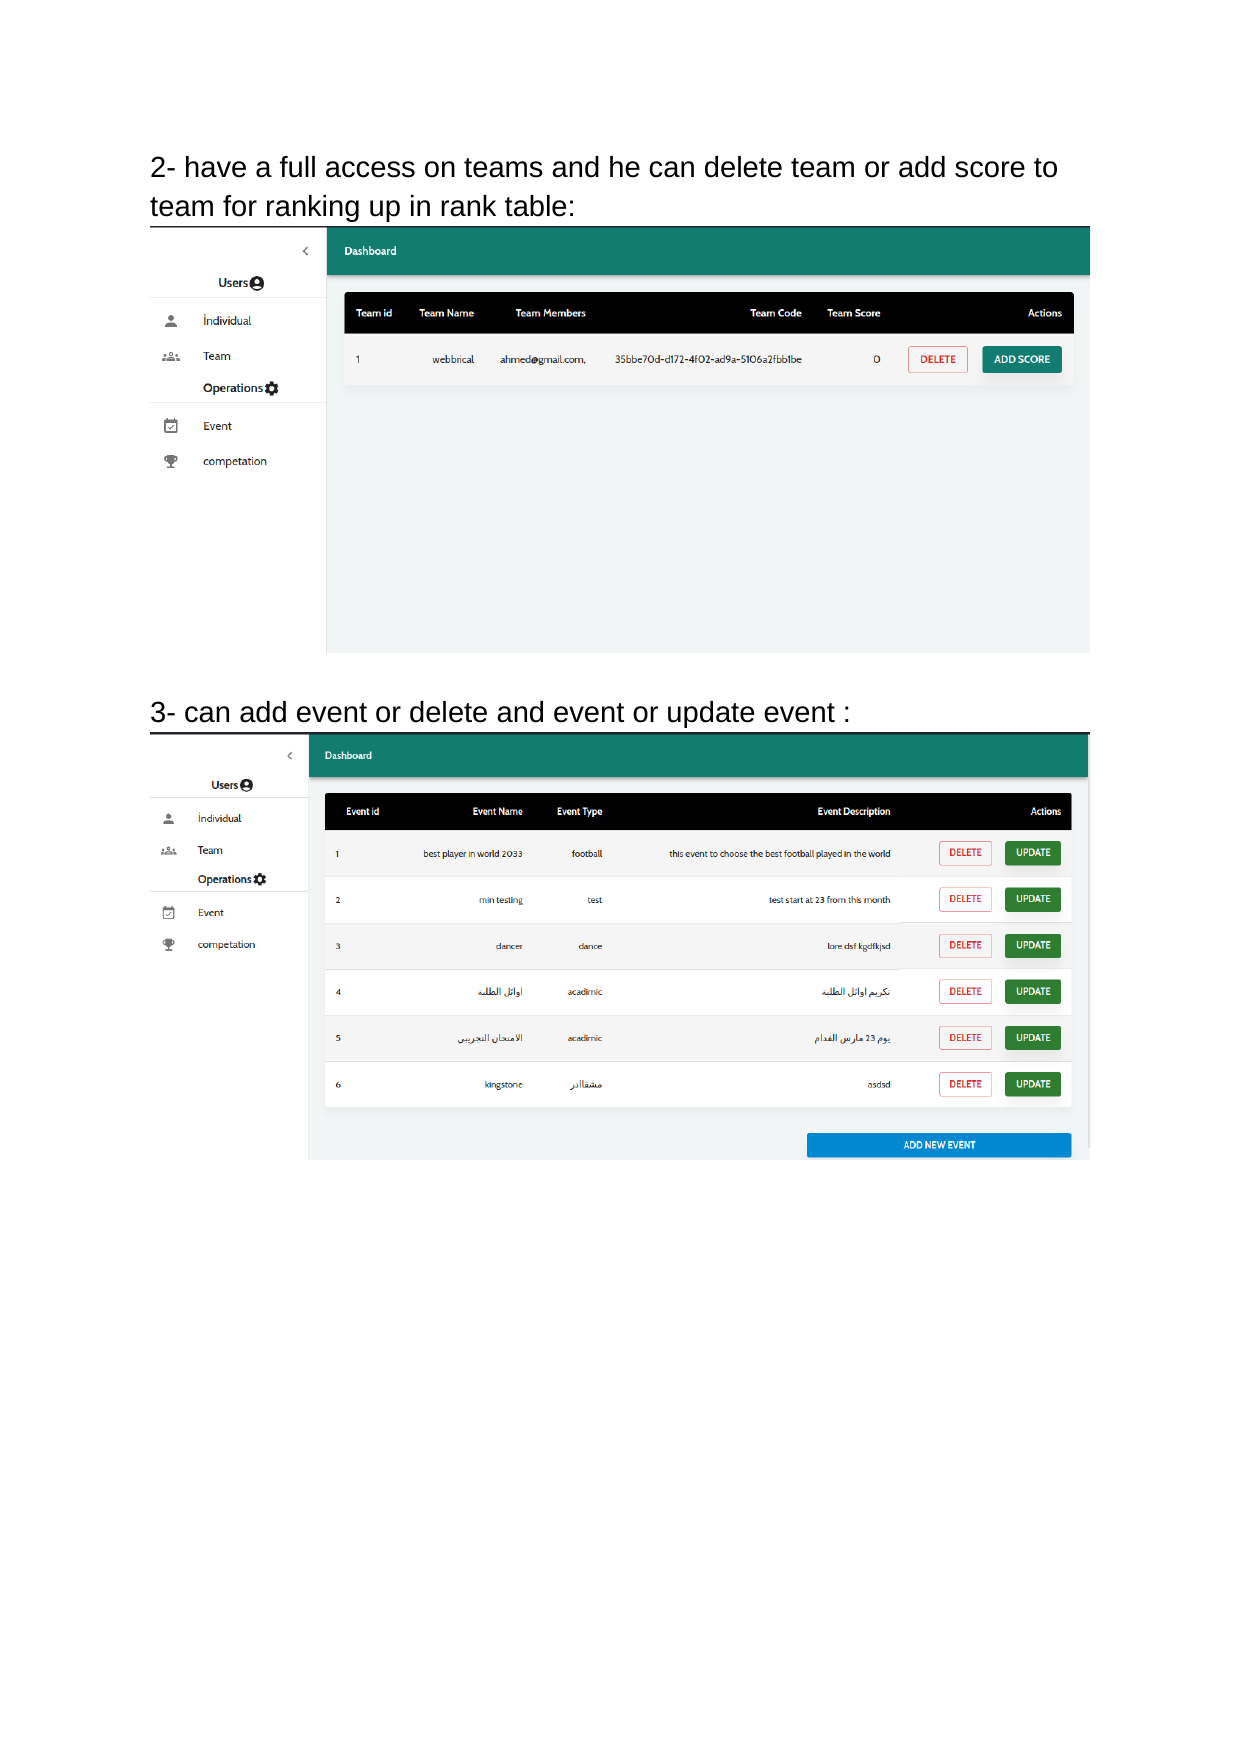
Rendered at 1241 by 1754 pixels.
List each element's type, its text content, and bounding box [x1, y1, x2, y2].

picture [150, 732, 1091, 1160]
text 3- can add event or delete and event or update event : [150, 695, 1090, 732]
text 2- have a full access on teams and he can delete team or add score to team for ranking up in rank table: [150, 150, 1090, 226]
picture [150, 226, 1091, 653]
